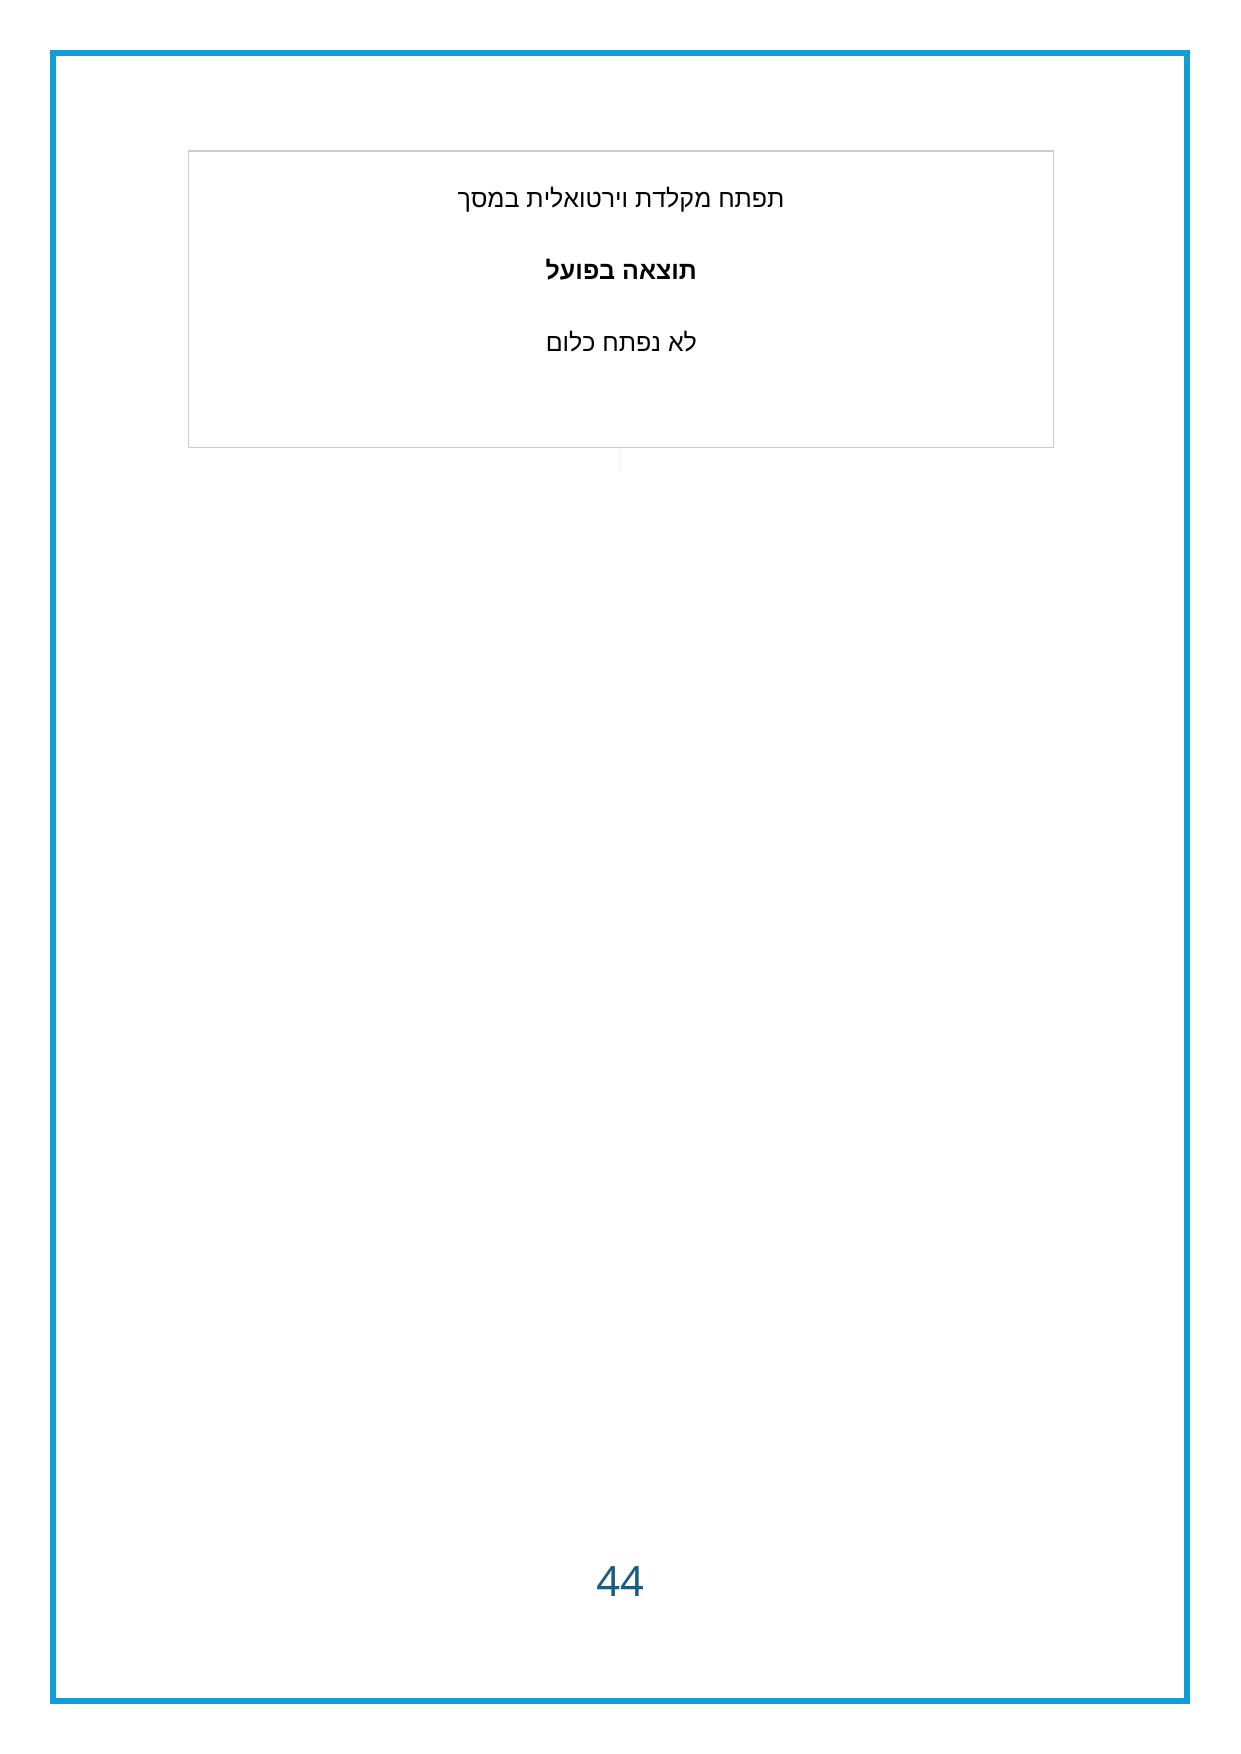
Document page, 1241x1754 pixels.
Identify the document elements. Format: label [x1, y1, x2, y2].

table_header [189, 152, 1053, 447]
